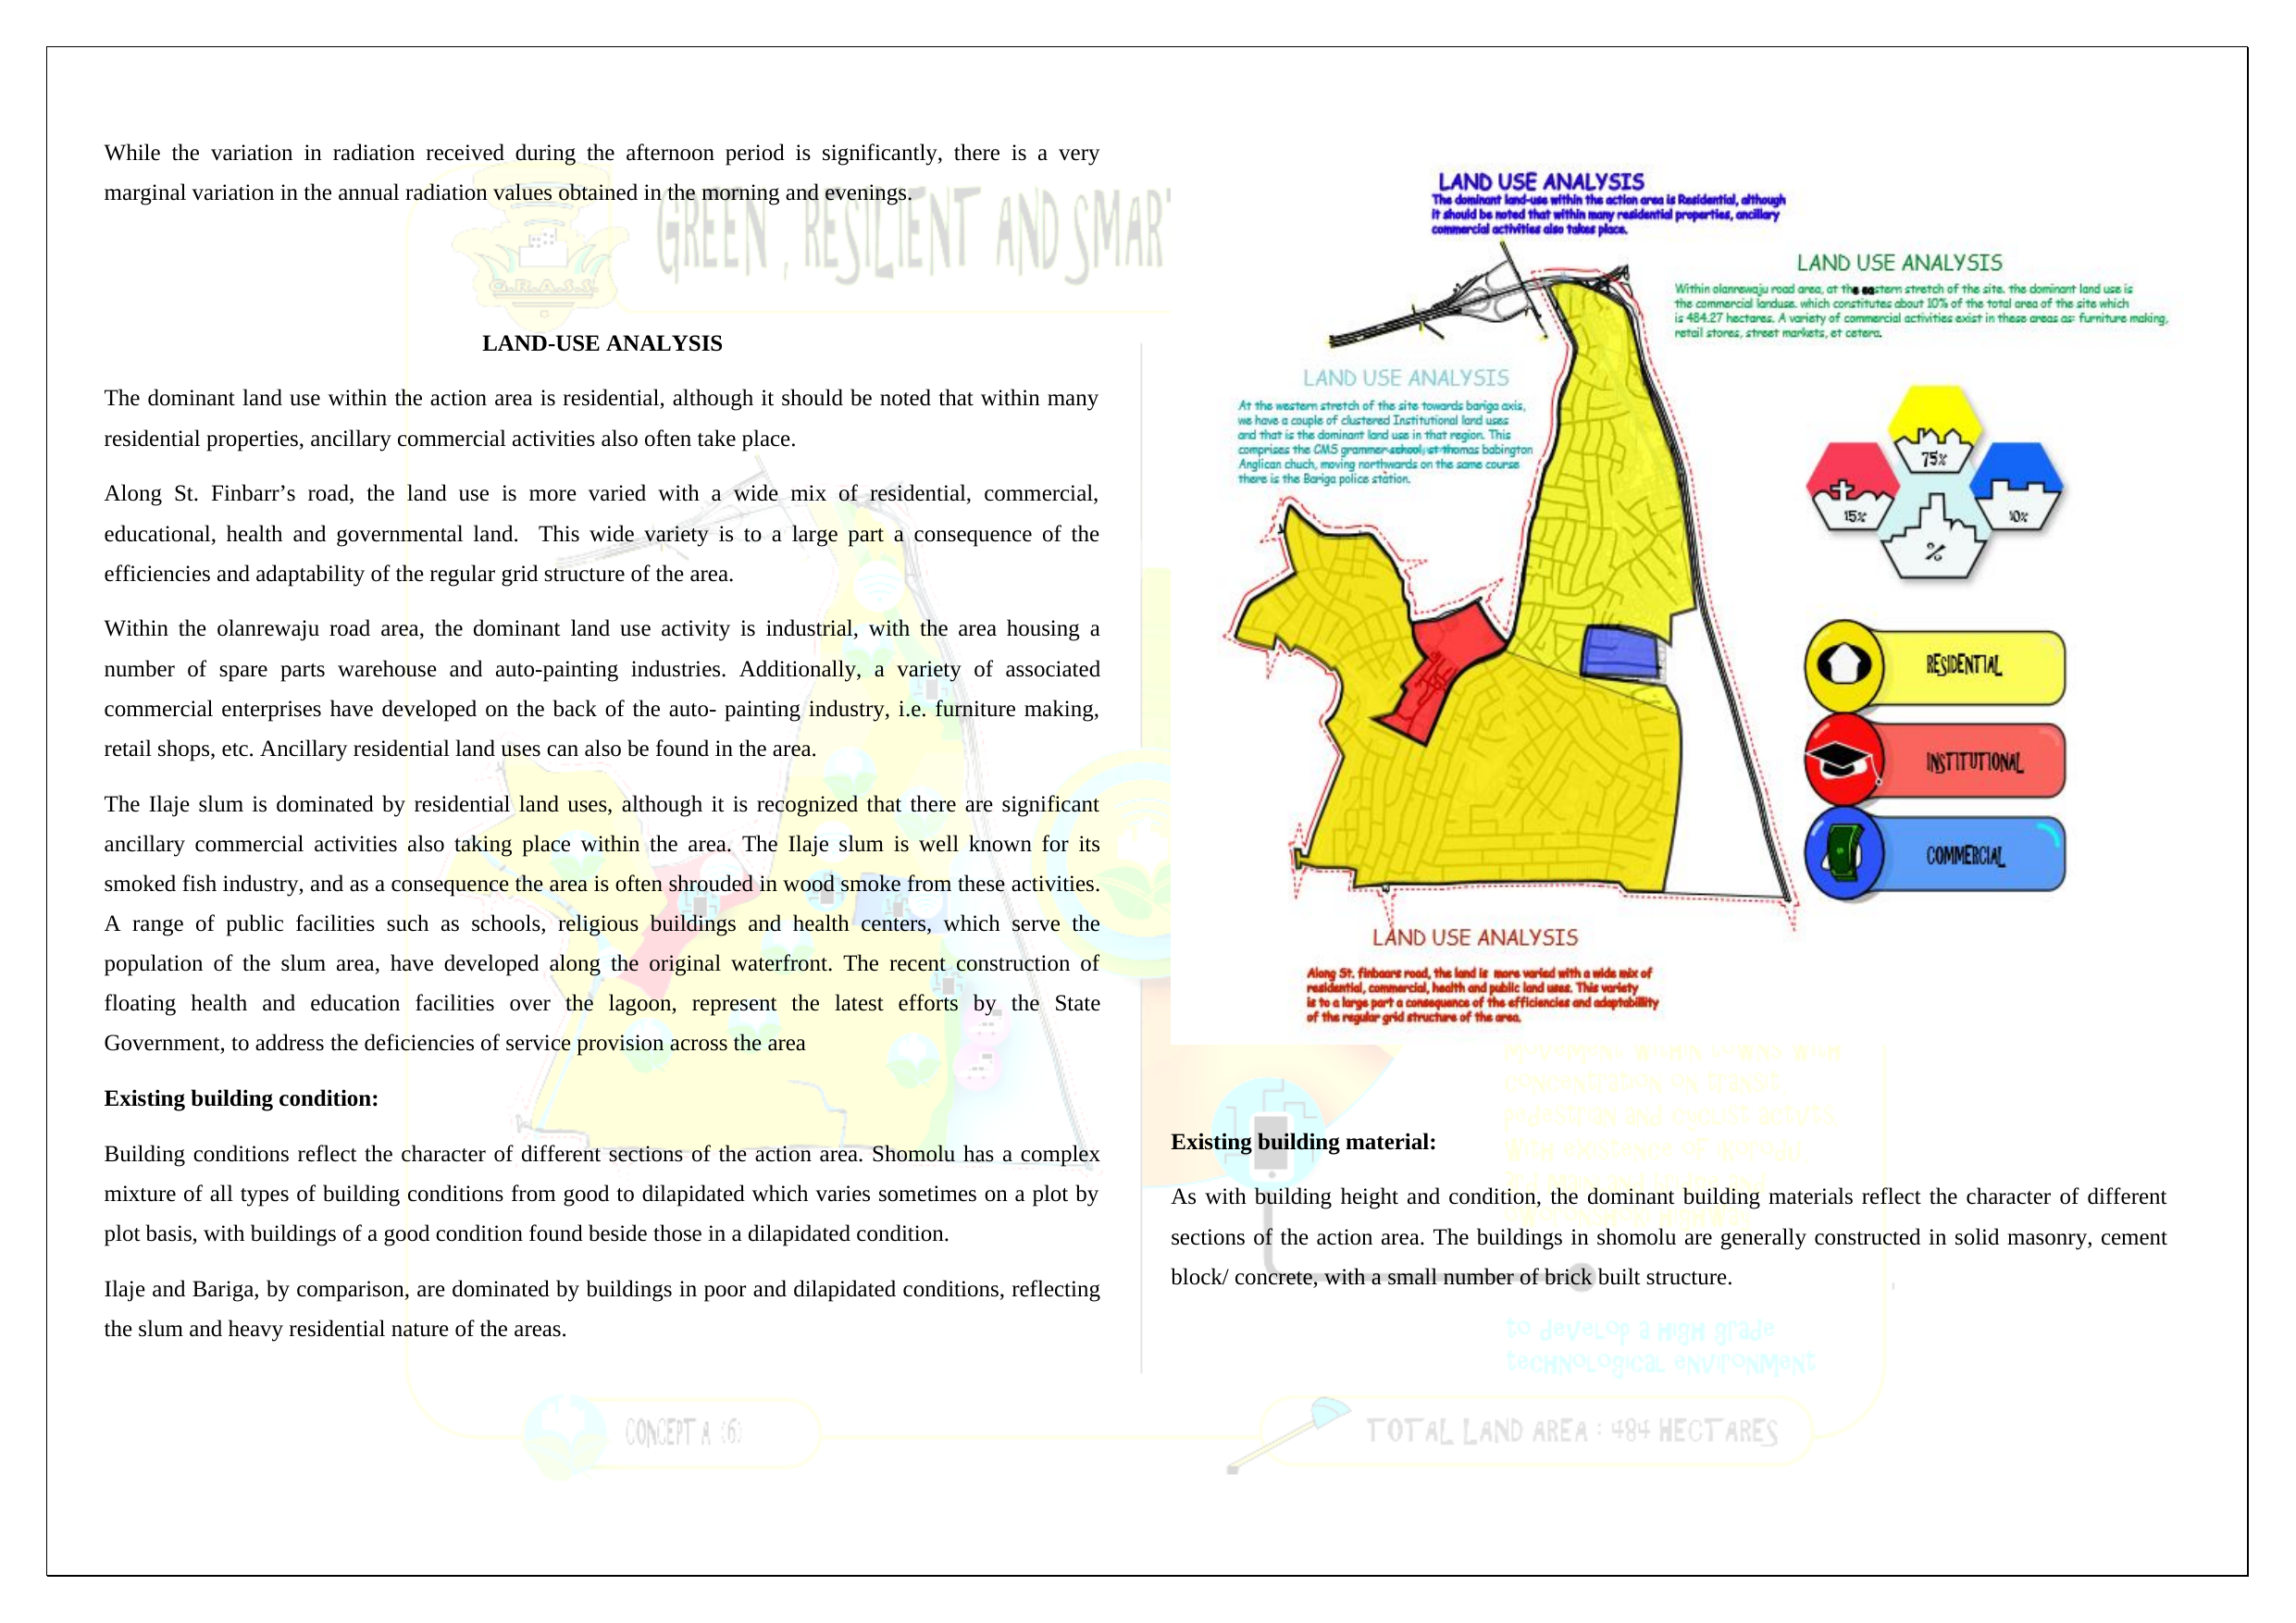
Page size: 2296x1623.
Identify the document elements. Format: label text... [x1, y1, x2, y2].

text Building conditions reflect the character of different sections of the action area. Shomolu has a complex mixture of all types of building conditions from good to dilapidated which varies sometimes on a plot by plot basis, with buildings of a good condition found beside those in a dilapidated condition. [104, 1140, 1101, 1246]
text Ilaje and Bariga, by comparison, are dominated by buildings in poor and dilapidated conditions, reflecting the slum and heavy residential nature of the areas. [104, 1275, 1101, 1342]
text Along St. Finbarr’s road, the land use is more varied with a wide mix of residential, commercial, educational, health and governmental land. This wide variety is to a large part a consequence of the efficiencies and adaptability of the regular grid structure of the area. [104, 479, 1101, 586]
text The dominant land use within the action area is residential, although it should be noted that within many residential properties, ancillary commercial activities also often take place. [104, 385, 1101, 451]
text Existing building condition: [104, 1084, 1101, 1111]
text As with building height and condition, the dominant building materials reflect the character of different sections of the action area. The buildings in shomolu are generally constructed in solid masonry, cement block/ concrete, with a small number of brick built structure. [1171, 1183, 2168, 1289]
picture [1171, 139, 2184, 1045]
text Existing building material: [1171, 1128, 2168, 1154]
text LAND-USE ANALYSIS [104, 329, 1101, 355]
text The Ilaje slum is dominated by residential land uses, although it is recognized that there are significant ancillary commercial activities also taking place within the area. The Ilaje slum is well known for its smoked fish industry, and as a consequence the area is often shrouded in wood smoke from these activities. A range of public facilities such as schools, religious buildings and health centers, which serve the population of the slum area, have developed along the original waterfront. The recent construction of floating health and education facilities over the lagoon, represent the latest efforts by the State Government, to address the deficiencies of service provision across the area [104, 790, 1101, 1056]
text Within the olanrewaju road area, the dominant land use activity is industrial, with the area housing a number of spare parts warehouse and auto-painting industries. Additionally, a variety of associated commercial enterprises have developed on the back of the auto- painting industry, i.e. furniture making, retail shops, etc. Ancillary residential land uses can also be found in the area. [104, 614, 1101, 762]
text While the variation in radiation received during the afternoon period is significantly, there is a very marginal variation in the annual radiation values obtained in the morning and evenings. [104, 139, 1101, 205]
